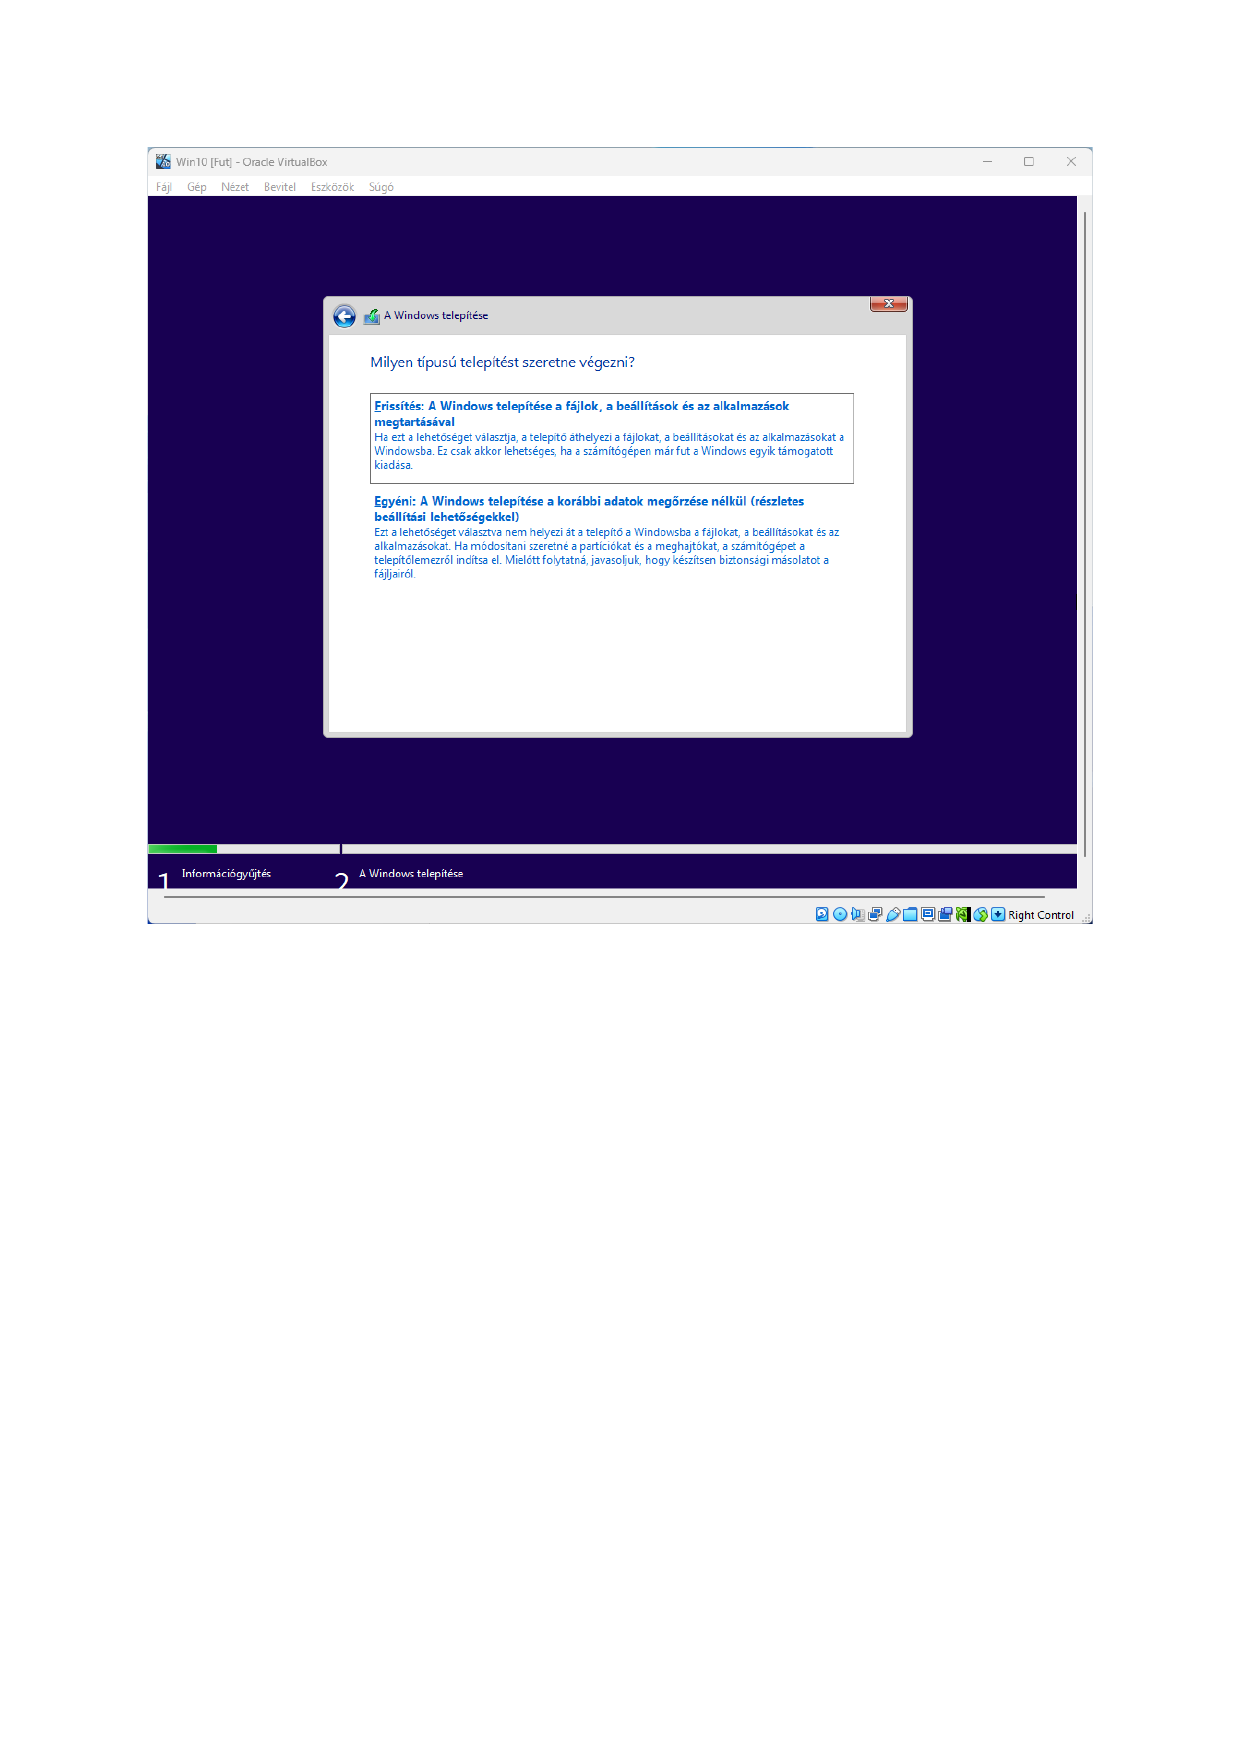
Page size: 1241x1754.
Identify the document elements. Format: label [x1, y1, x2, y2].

picture [147, 147, 1093, 924]
